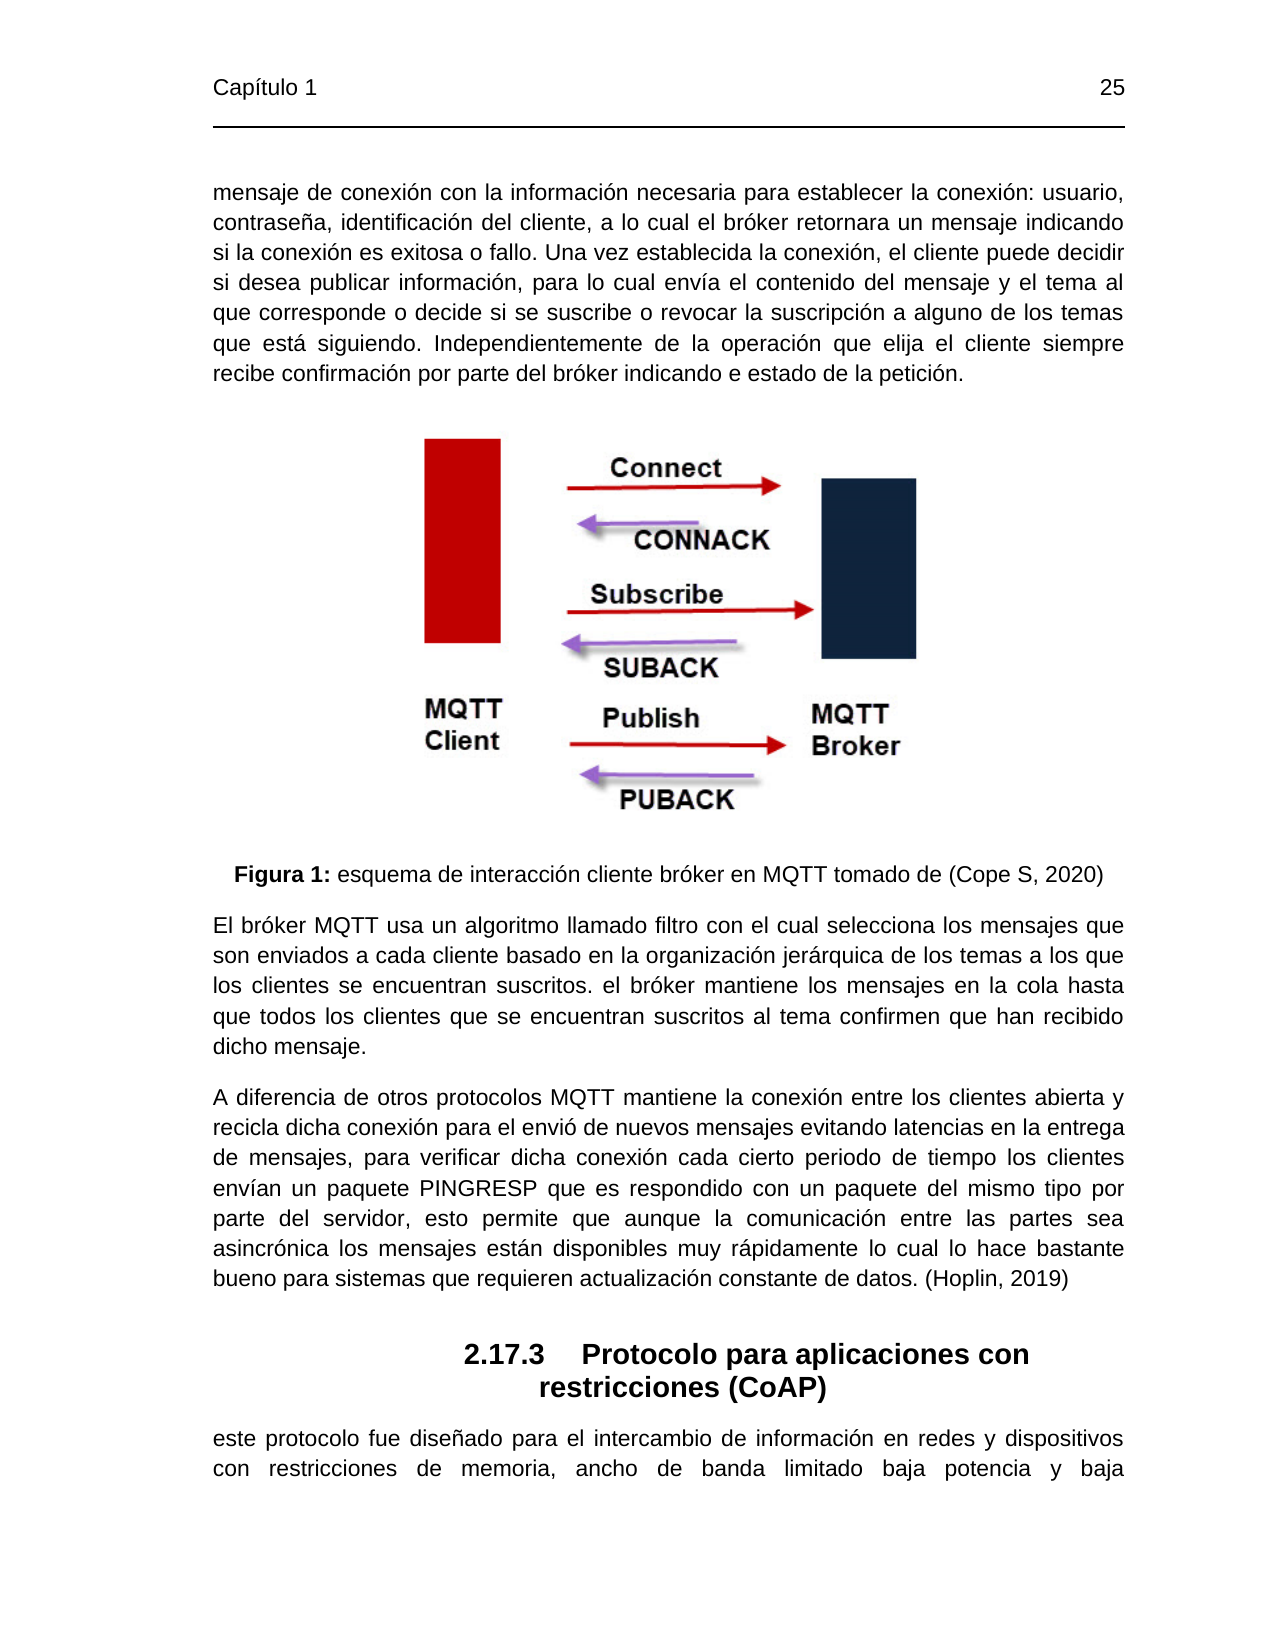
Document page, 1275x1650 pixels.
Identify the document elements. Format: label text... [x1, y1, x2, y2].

text A diferencia de otros protocolos MQTT mantiene la conexión entre los clientes abierta y recicla dicha conexión para el envió de nuevos mensajes evitando latencias en la entrega de mensajes, para verificar dicha conexión cada cierto periodo de tiempo los clientes envían un paquete PINGRESP que es respondido con un paquete del mismo tipo por parte del servidor, esto permite que aunque la comunicación entre las partes sea asincrónica los mensajes están disponibles muy rápidamente lo cual lo hace bastante bueno para sistemas que requieren actualización constante de datos. (Hoplin, 2019) [213, 1084, 1125, 1291]
subtitle Protocolo para aplicaciones con restricciones (CoAP) [464, 1337, 1125, 1404]
text Figura 1: esquema de interacción cliente bróker en MQTT tomado de (Cope S, 2020) [213, 861, 1125, 887]
picture [397, 410, 940, 837]
text El bróker MQTT usa un algoritmo llamado filtro con el cual selecciona los mensajes que son enviados a cada cliente basado en la organización jerárquica de los temas a los que los clientes se encuentran suscritos. el bróker mantiene los mensajes en la cola hasta que todos los clientes que se encuentran suscritos al tema confirmen que han recibido dicho mensaje. [213, 912, 1125, 1059]
